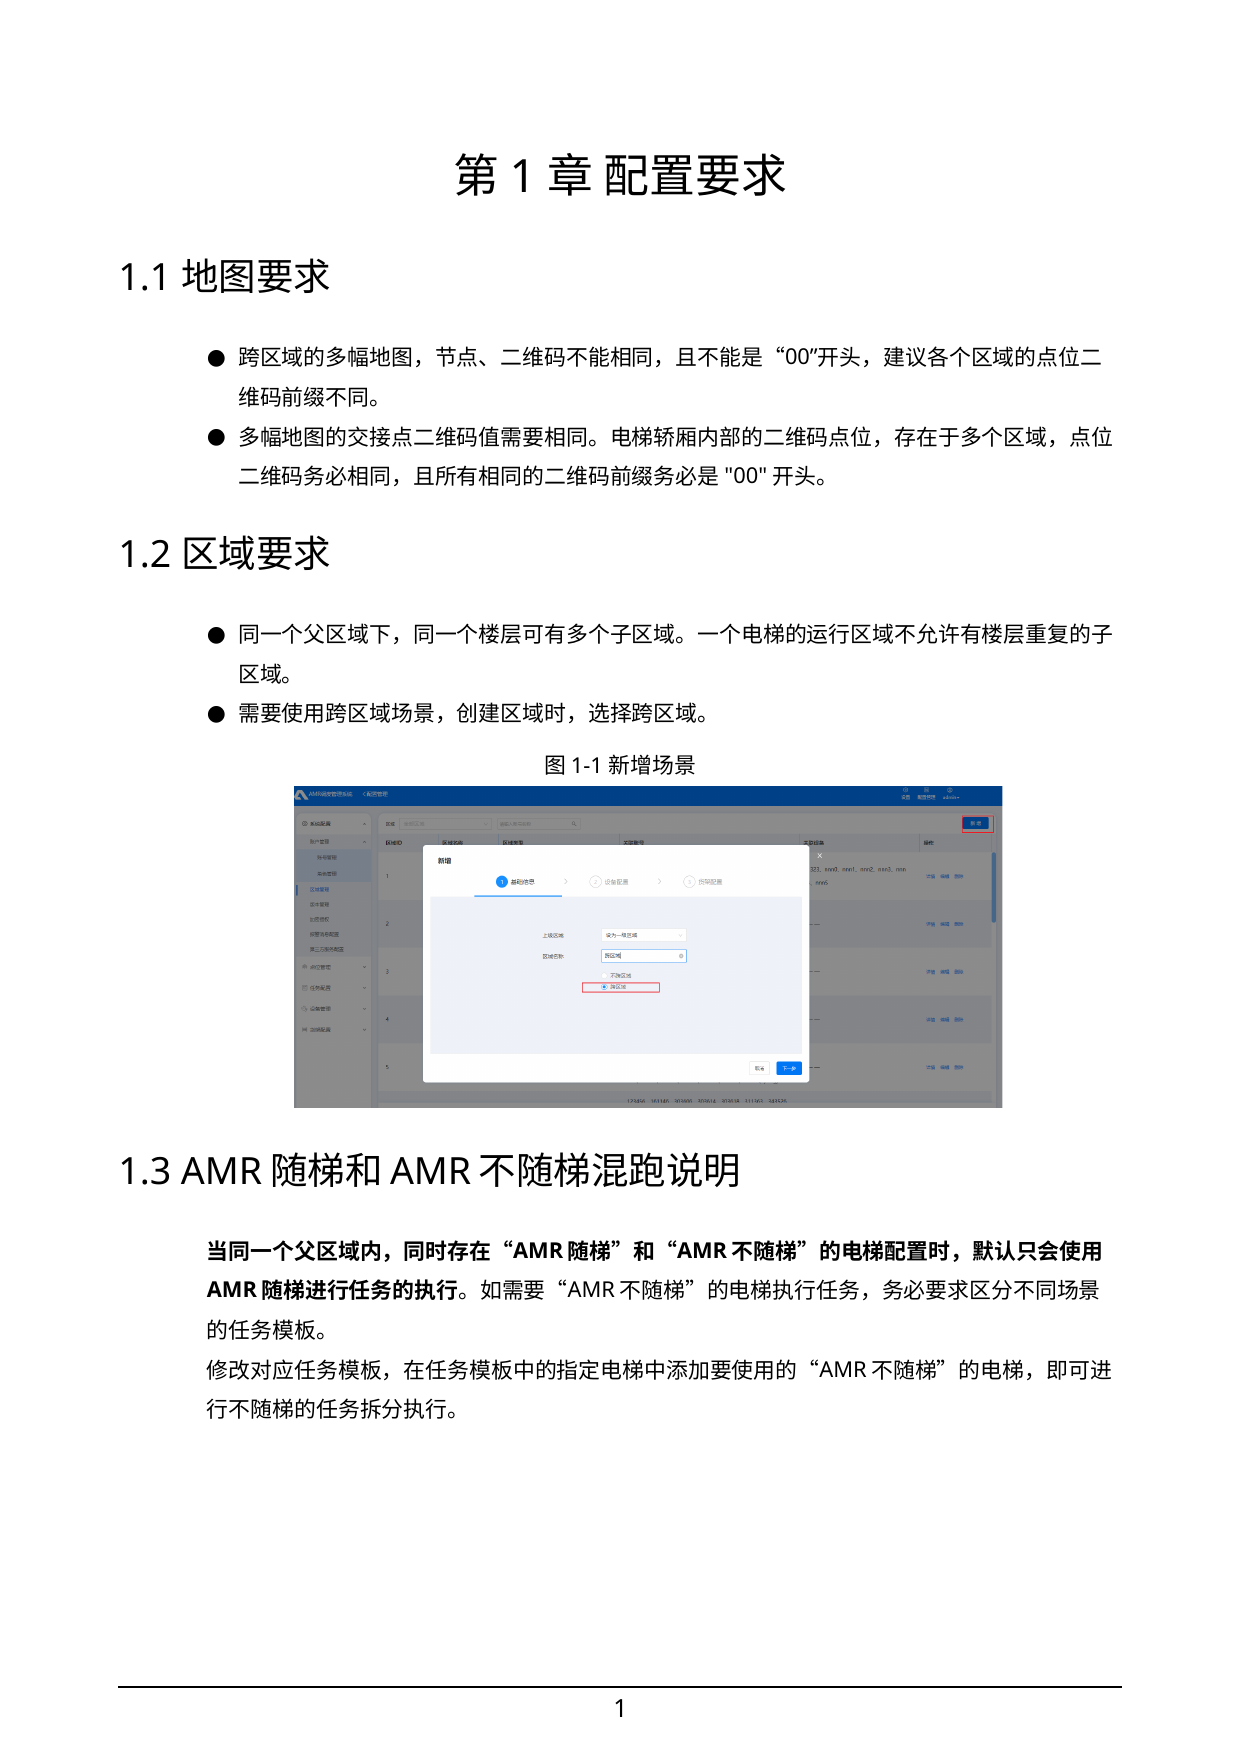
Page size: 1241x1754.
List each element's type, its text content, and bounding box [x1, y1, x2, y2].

text 当同一个父区域内，同时存在“AMR随梯”和“AMR不随梯”的电梯配置时，默认只会使用AMR随梯进行任务的执行。如需要“AMR不随梯”的电梯执行任务，务必要求区分不同场景的任务模板。 [207, 1234, 1122, 1345]
text 图1-1 新增场景 [118, 748, 1122, 780]
text 修改对应任务模板，在任务模板中的指定电梯中添加要使用的“AMR不随梯”的电梯，即可进行不随梯的任务拆分执行。 [207, 1353, 1122, 1424]
picture [294, 786, 1003, 1108]
text ● 需要使用跨区域场景，创建区域时，选择跨区域。 [207, 696, 1122, 728]
text ● 多幅地图的交接点二维码值需要相同。电梯轿厢内部的二维码点位，存在于多个区域，点位二维码务必相同，且所有相同的二维码前缀务必是 "00" 开头。 [207, 419, 1122, 491]
subtitle 第 1 章 配置要求 [118, 139, 1122, 206]
subtitle 1.2 区域要求 [118, 524, 1122, 578]
subtitle 1.3 AMR随梯和AMR不随梯混跑说明 [118, 1141, 1122, 1195]
subtitle 1.1 地图要求 [118, 247, 1122, 302]
text ● 同一个父区域下，同一个楼层可有多个子区域。一个电梯的运行区域不允许有楼层重复的子区域。 [207, 617, 1122, 688]
text ● 跨区域的多幅地图，节点、二维码不能相同，且不能是“00”开头，建议各个区域的点位二维码前缀不同。 [207, 340, 1122, 412]
